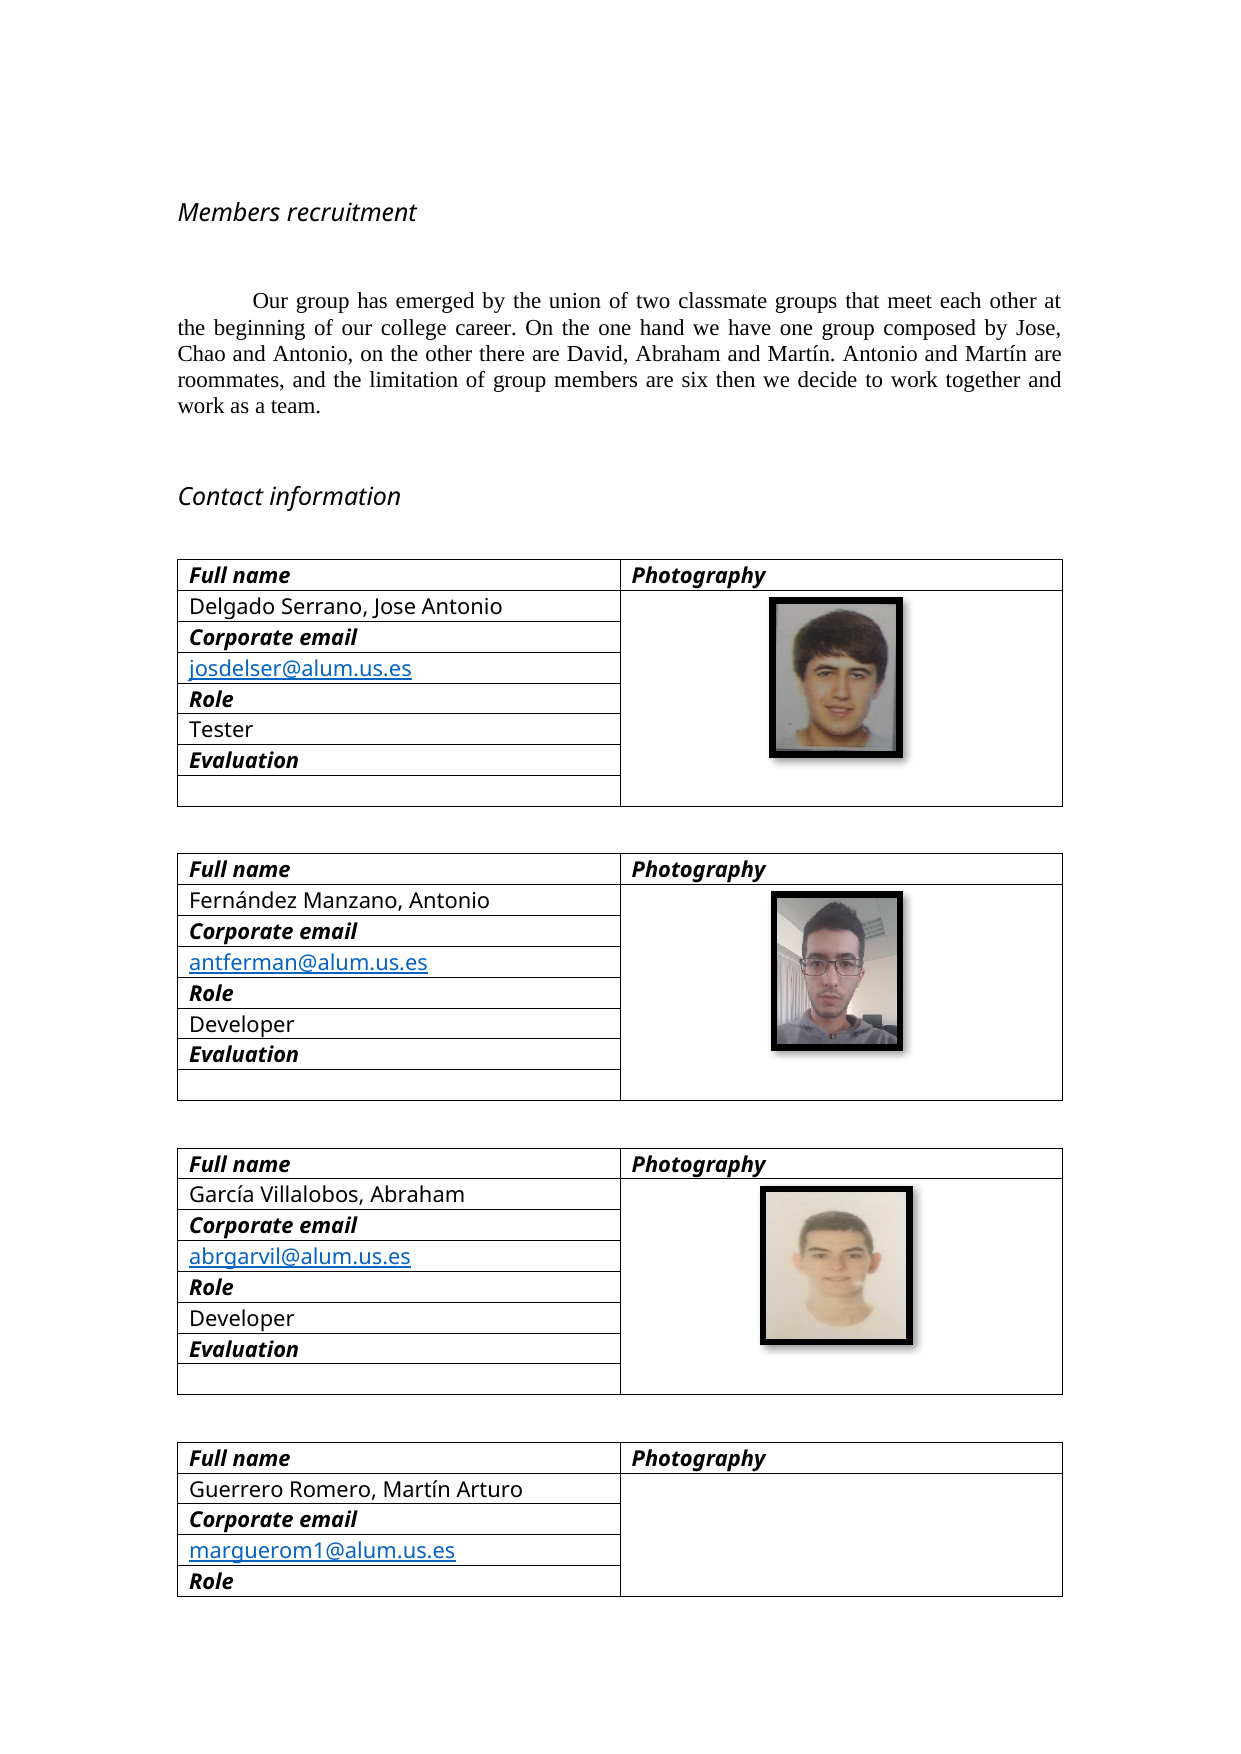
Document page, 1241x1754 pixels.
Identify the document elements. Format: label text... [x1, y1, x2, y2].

text Our group has emerged by the union of two classmate groups that meet each other at the beginning of our college career. On the one hand we have one group composed by Jose, Chao and Antonio, on the other there are David, Abraham and Martín. Antonio and Martín are roommates, and the limitation of group members are six then we decide to work together and work as a team. [177, 287, 1063, 419]
subtitle Members recruitment [177, 194, 1063, 228]
picture [766, 1192, 906, 1339]
table_cell Corporate email [178, 622, 620, 652]
table_cell Developer [178, 1303, 620, 1332]
subtitle Contact information [177, 479, 1063, 513]
table_header Full name [178, 854, 620, 884]
table_cell josdelser@alum.us.es [178, 653, 620, 682]
table_cell Developer [178, 1009, 620, 1038]
table_cell [621, 591, 1062, 806]
table_header Full name [178, 1149, 620, 1178]
picture [777, 898, 897, 1044]
table_cell Evaluation [178, 1334, 620, 1363]
table_cell Guerrero Romero, Martín Arturo [178, 1474, 620, 1503]
table_cell Corporate email [178, 1504, 620, 1534]
table_cell García Villalobos, Abraham [178, 1179, 620, 1209]
table_cell Fernández Manzano, Antonio [178, 885, 620, 915]
table_cell [178, 1364, 620, 1394]
table_cell [621, 1179, 1062, 1394]
table_header Full name [178, 560, 620, 590]
table_header Photography [621, 854, 1062, 884]
table_cell Corporate email [178, 1210, 620, 1240]
table_cell Role [178, 978, 620, 1007]
table_cell Role [178, 1272, 620, 1302]
table_cell [178, 776, 620, 806]
table_cell Evaluation [178, 1039, 620, 1069]
table_cell marguerom1@alum.us.es [178, 1535, 620, 1565]
table_cell Role [178, 684, 620, 713]
table_cell Tester [178, 714, 620, 744]
table_cell Role [178, 1566, 620, 1596]
table_cell Delgado Serrano, Jose Antonio [178, 591, 620, 621]
table_header Full name [178, 1443, 620, 1472]
table_header Photography [621, 560, 1062, 590]
table_header Photography [621, 1149, 1062, 1178]
table_cell [178, 1070, 620, 1100]
table_cell [621, 885, 1062, 1100]
table_header Photography [621, 1443, 1062, 1472]
table_cell Evaluation [178, 745, 620, 775]
table_cell abrgarvil@alum.us.es [178, 1241, 620, 1271]
table_cell [621, 1474, 1062, 1596]
table_cell antferman@alum.us.es [178, 947, 620, 977]
picture [776, 604, 896, 751]
table_cell Corporate email [178, 916, 620, 946]
